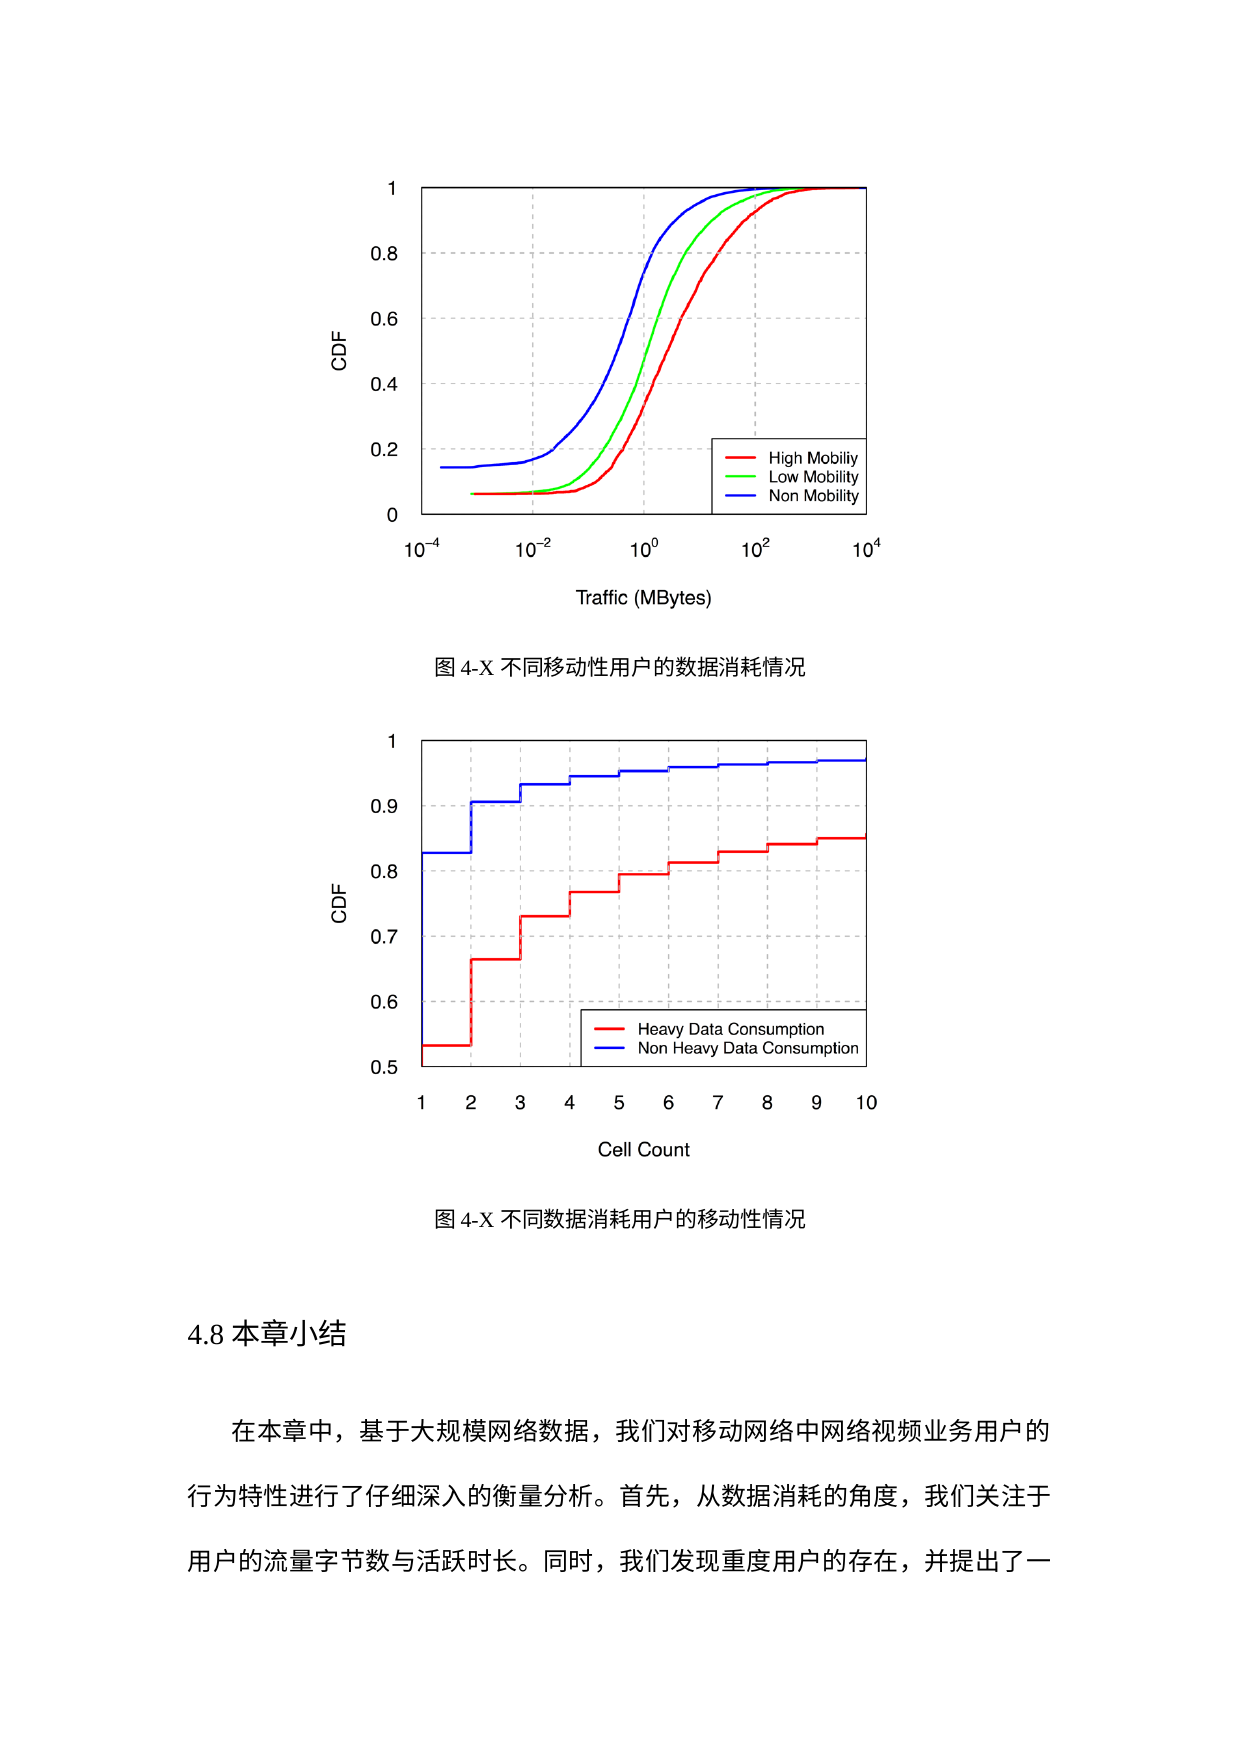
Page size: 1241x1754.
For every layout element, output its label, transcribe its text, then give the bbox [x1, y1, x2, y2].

text 图4-X 不同移动性用户的数据消耗情况 [187, 649, 1053, 682]
picture [325, 162, 916, 635]
picture [325, 714, 916, 1187]
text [187, 1397, 1053, 1592]
text 本章小结 [187, 1299, 1053, 1364]
text 图4-X 不同数据消耗用户的移动性情况 [187, 1202, 1053, 1234]
